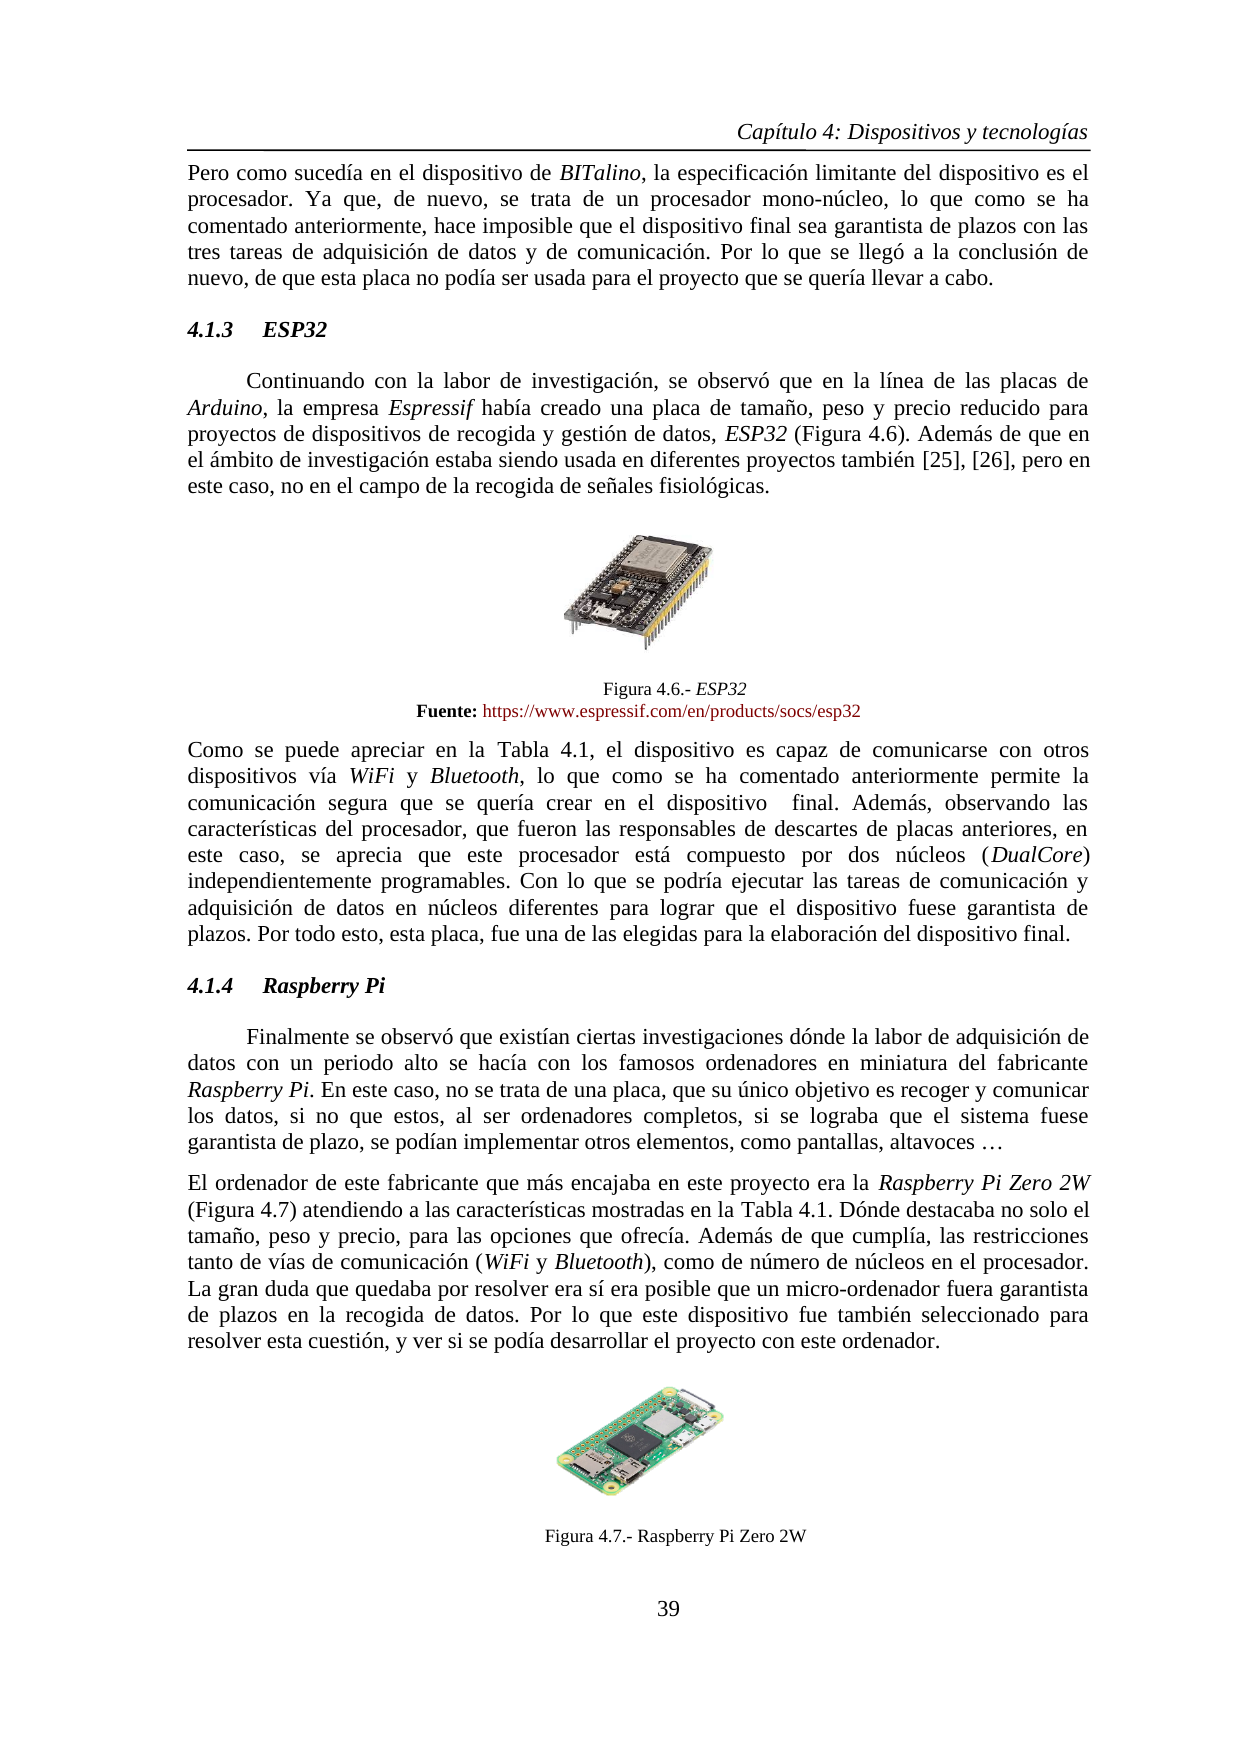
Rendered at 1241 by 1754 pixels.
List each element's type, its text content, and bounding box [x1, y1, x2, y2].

text Pero como sucedía en el dispositivo de BITalino, la especificación limitante del dispositivo es el procesador. Ya que, de nuevo, se trata de un procesador mono-núcleo, lo que como se ha comentado anteriormente, hace imposible que el dispositivo final sea garantista de plazos con las tres tareas de adquisición de datos y de comunicación. Por lo que se llegó a la conclusión de nuevo, de que esta placa no podía ser usada para el proyecto que se quería llevar a cabo. [187, 159, 1090, 291]
text Como se puede apreciar en la Tabla 4.1, el dispositivo es capaz de comunicarse con otros dispositivos vía WiFi y Bluetooth, lo que como se ha comentado anteriormente permite la comunicación segura que se quería crear en el dispositivo final. Además, observando las características del procesador, que fueron las responsables de descartes de placas anteriores, en este caso, se aprecia que este procesador está compuesto por dos núcleos (DualCore) independientemente programables. Con lo que se podría ejecutar las tareas de comunicación y adquisición de datos en núcleos diferentes para lograr que el dispositivo fuese garantista de plazos. Por todo esto, esta placa, fue una de las elegidas para la elaboración del dispositivo final. [187, 736, 1090, 947]
subtitle ESP32 [187, 316, 1090, 342]
subtitle Raspberry Pi [187, 972, 1090, 998]
text Fuente: https://www.espressif.com/en/products/socs/esp32 [187, 700, 1090, 721]
picture [537, 1368, 740, 1511]
text Continuando con la labor de investigación, se observó que en la línea de las placas de Arduino, la empresa Espressif había creado una placa de tamaño, peso y precio reducido para proyectos de dispositivos de recogida y gestión de datos, ESP32 (Figura 4.3). Además de que en el ámbito de investigación estaba siendo usada en diferentes proyectos también , pero en este caso, no en el campo de la recogida de señales fisiológicas. [187, 367, 1090, 499]
text Finalmente se observó que existían ciertas investigaciones dónde la labor de adquisición de datos con un periodo alto se hacía con los famosos ordenadores en miniatura del fabricante Raspberry Pi. En este caso, no se trata de una placa, que su único objetivo es recoger y comunicar los datos, si no que estos, al ser ordenadores completos, si se lograba que el sistema fuese garantista de plazo, se podían implementar otros elementos, como pantallas, altavoces … [187, 1023, 1090, 1155]
picture [563, 513, 714, 664]
